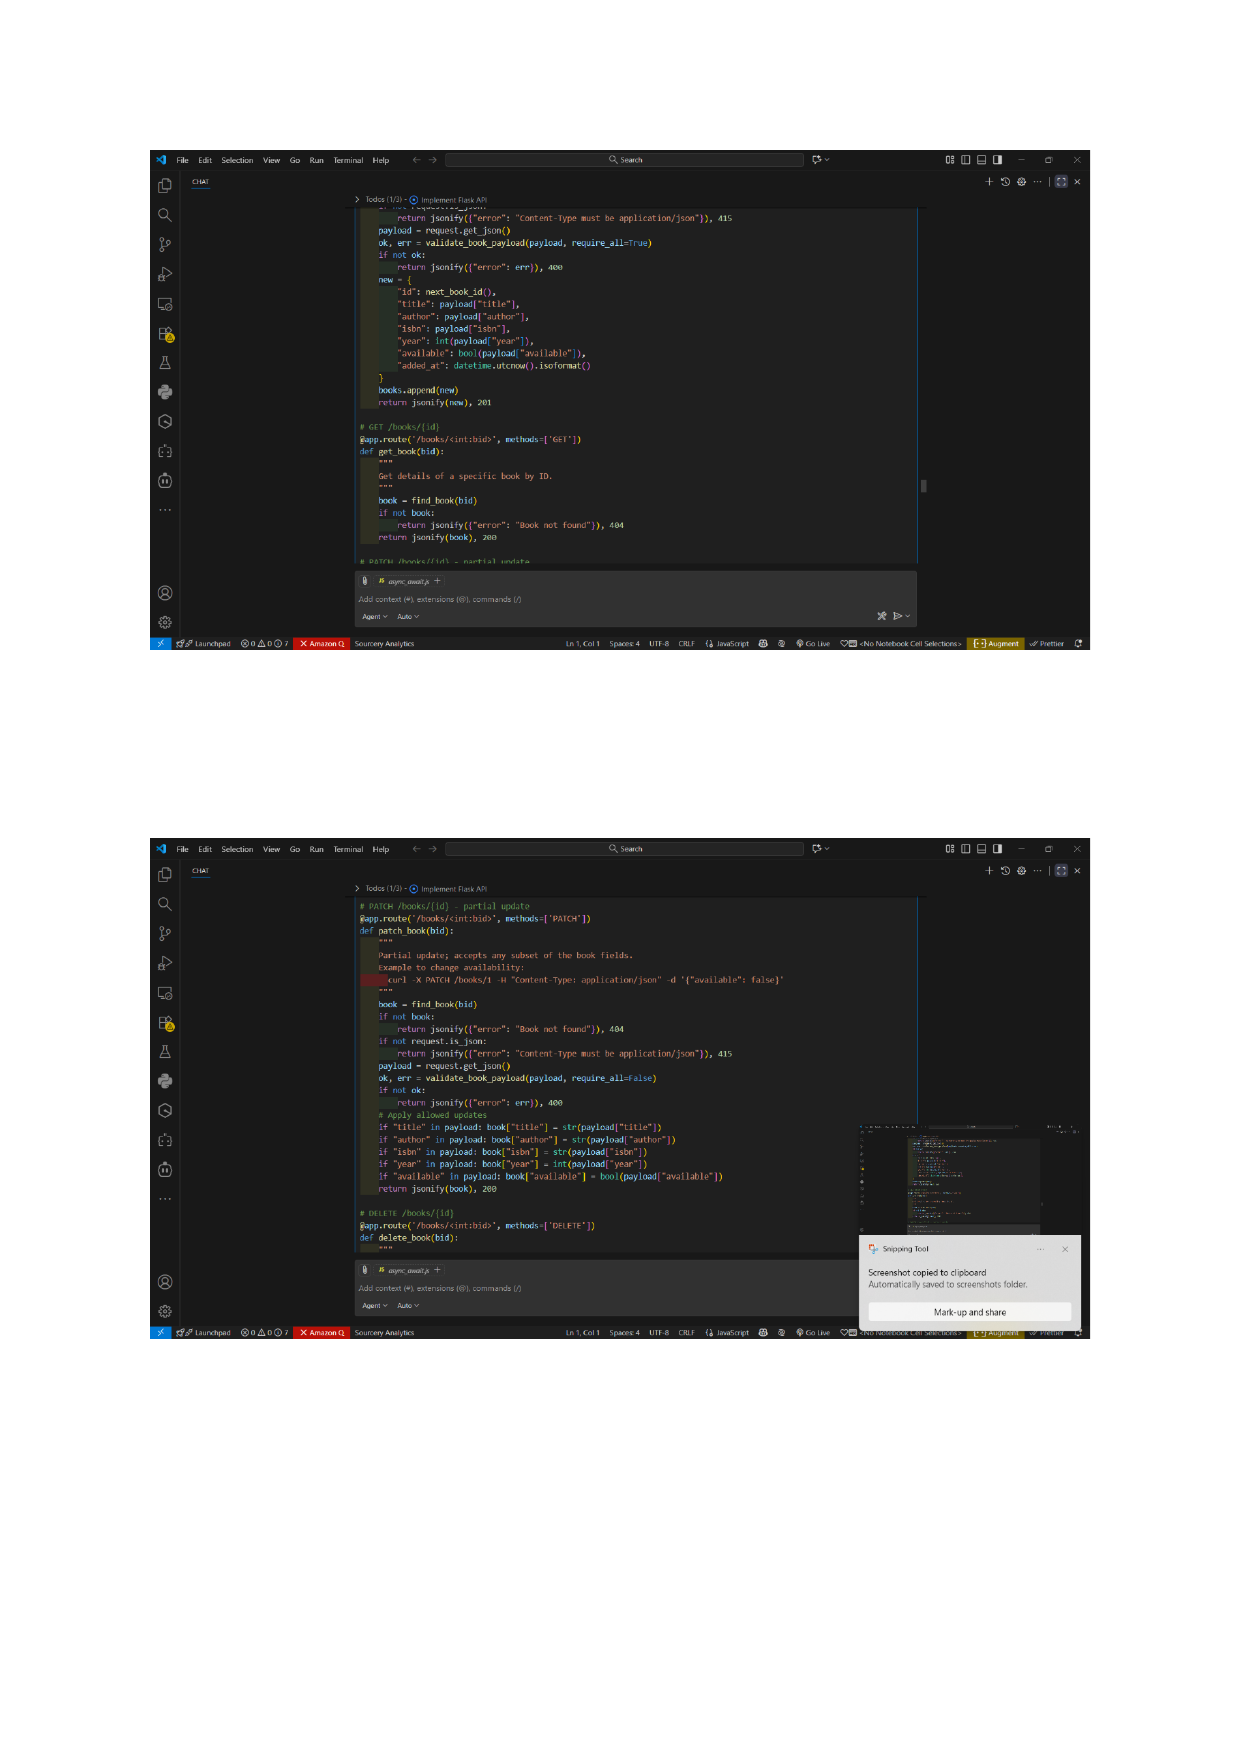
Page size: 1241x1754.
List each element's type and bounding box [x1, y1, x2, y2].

picture [150, 838, 1091, 1339]
picture [150, 150, 1091, 650]
